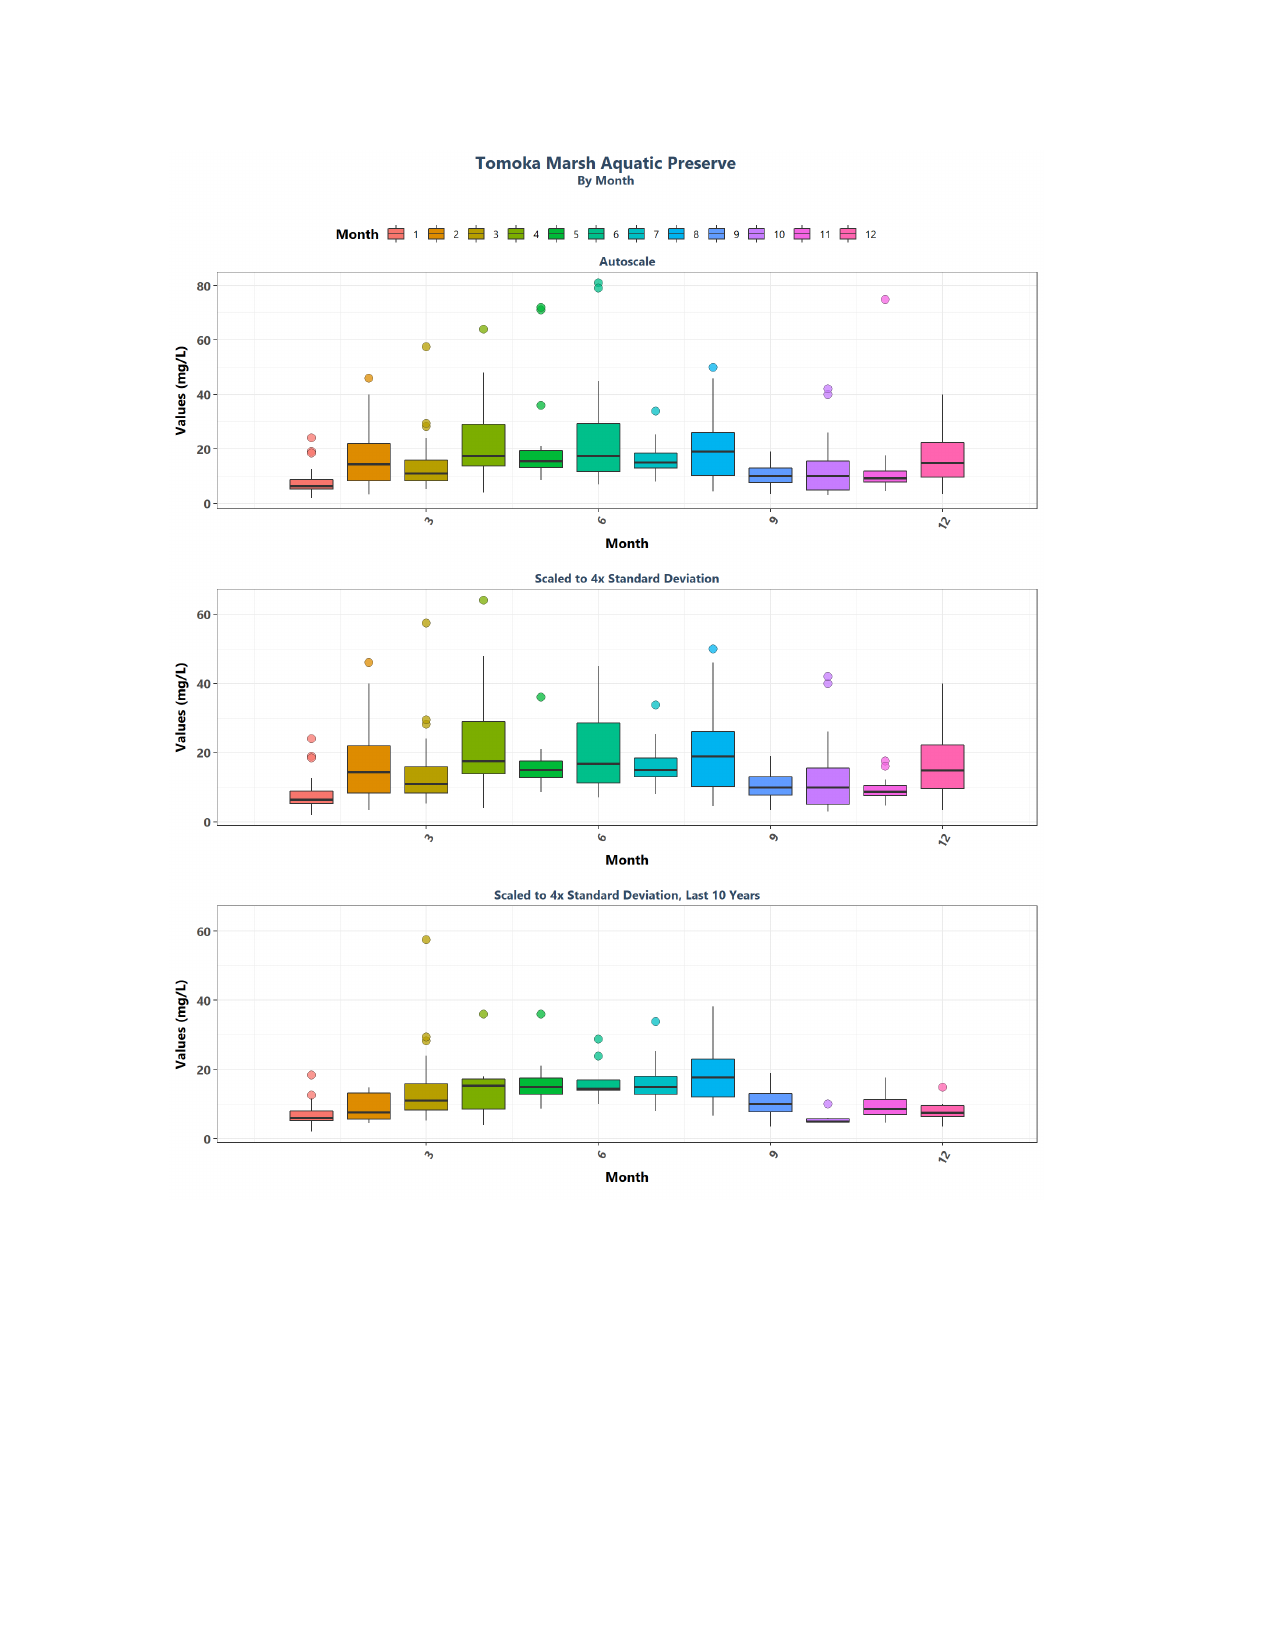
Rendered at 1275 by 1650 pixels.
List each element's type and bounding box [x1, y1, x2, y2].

picture [168, 150, 1044, 1200]
